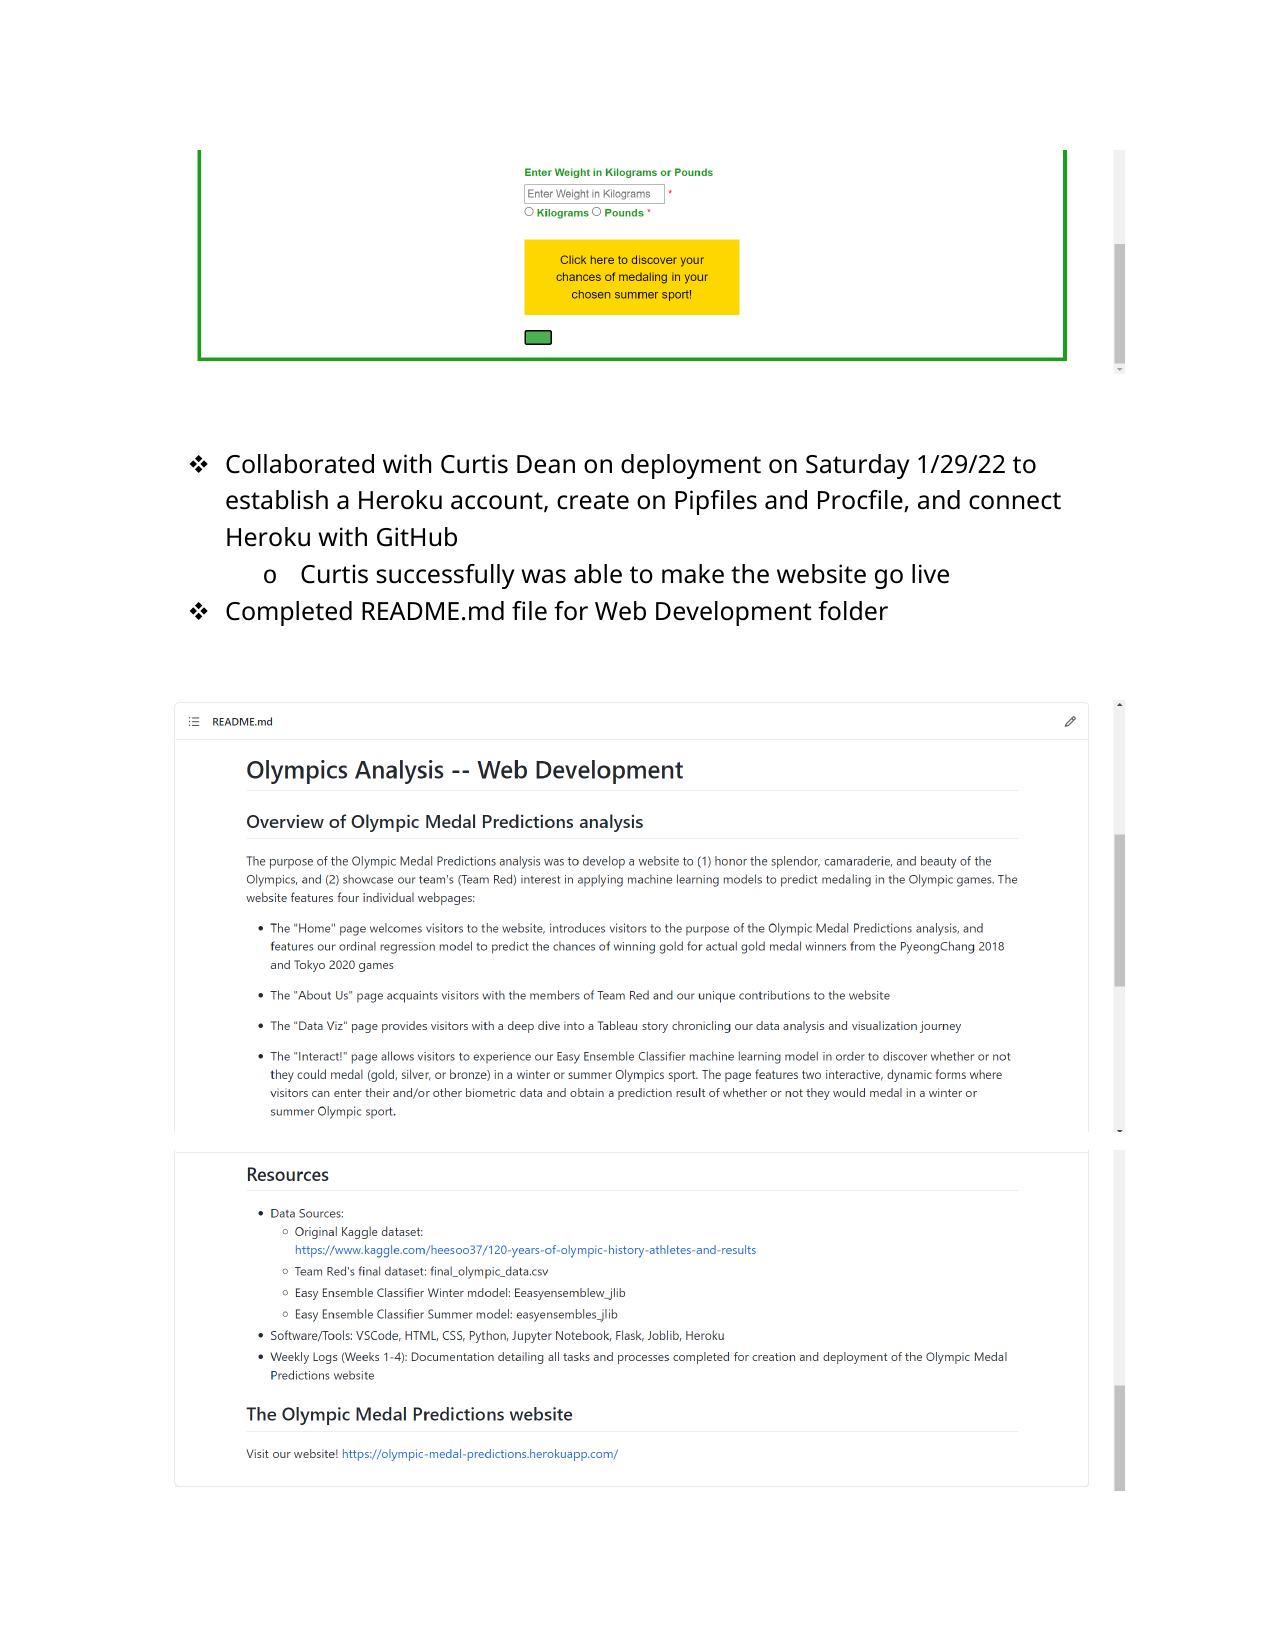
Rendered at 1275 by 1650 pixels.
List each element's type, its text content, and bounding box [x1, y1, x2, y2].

picture [150, 150, 1125, 374]
list Completed README.md file for Web Development folder [187, 593, 1125, 628]
list Collaborated with Curtis Dean on deployment on Saturday 1/29/22 to establish a Heroku account, create on Pipfiles and Procfile, and connect Heroku with GitHub [187, 446, 1125, 554]
list Curtis successfully was able to make the website go live [262, 557, 1125, 591]
picture [150, 700, 1125, 1132]
picture [150, 1150, 1125, 1491]
